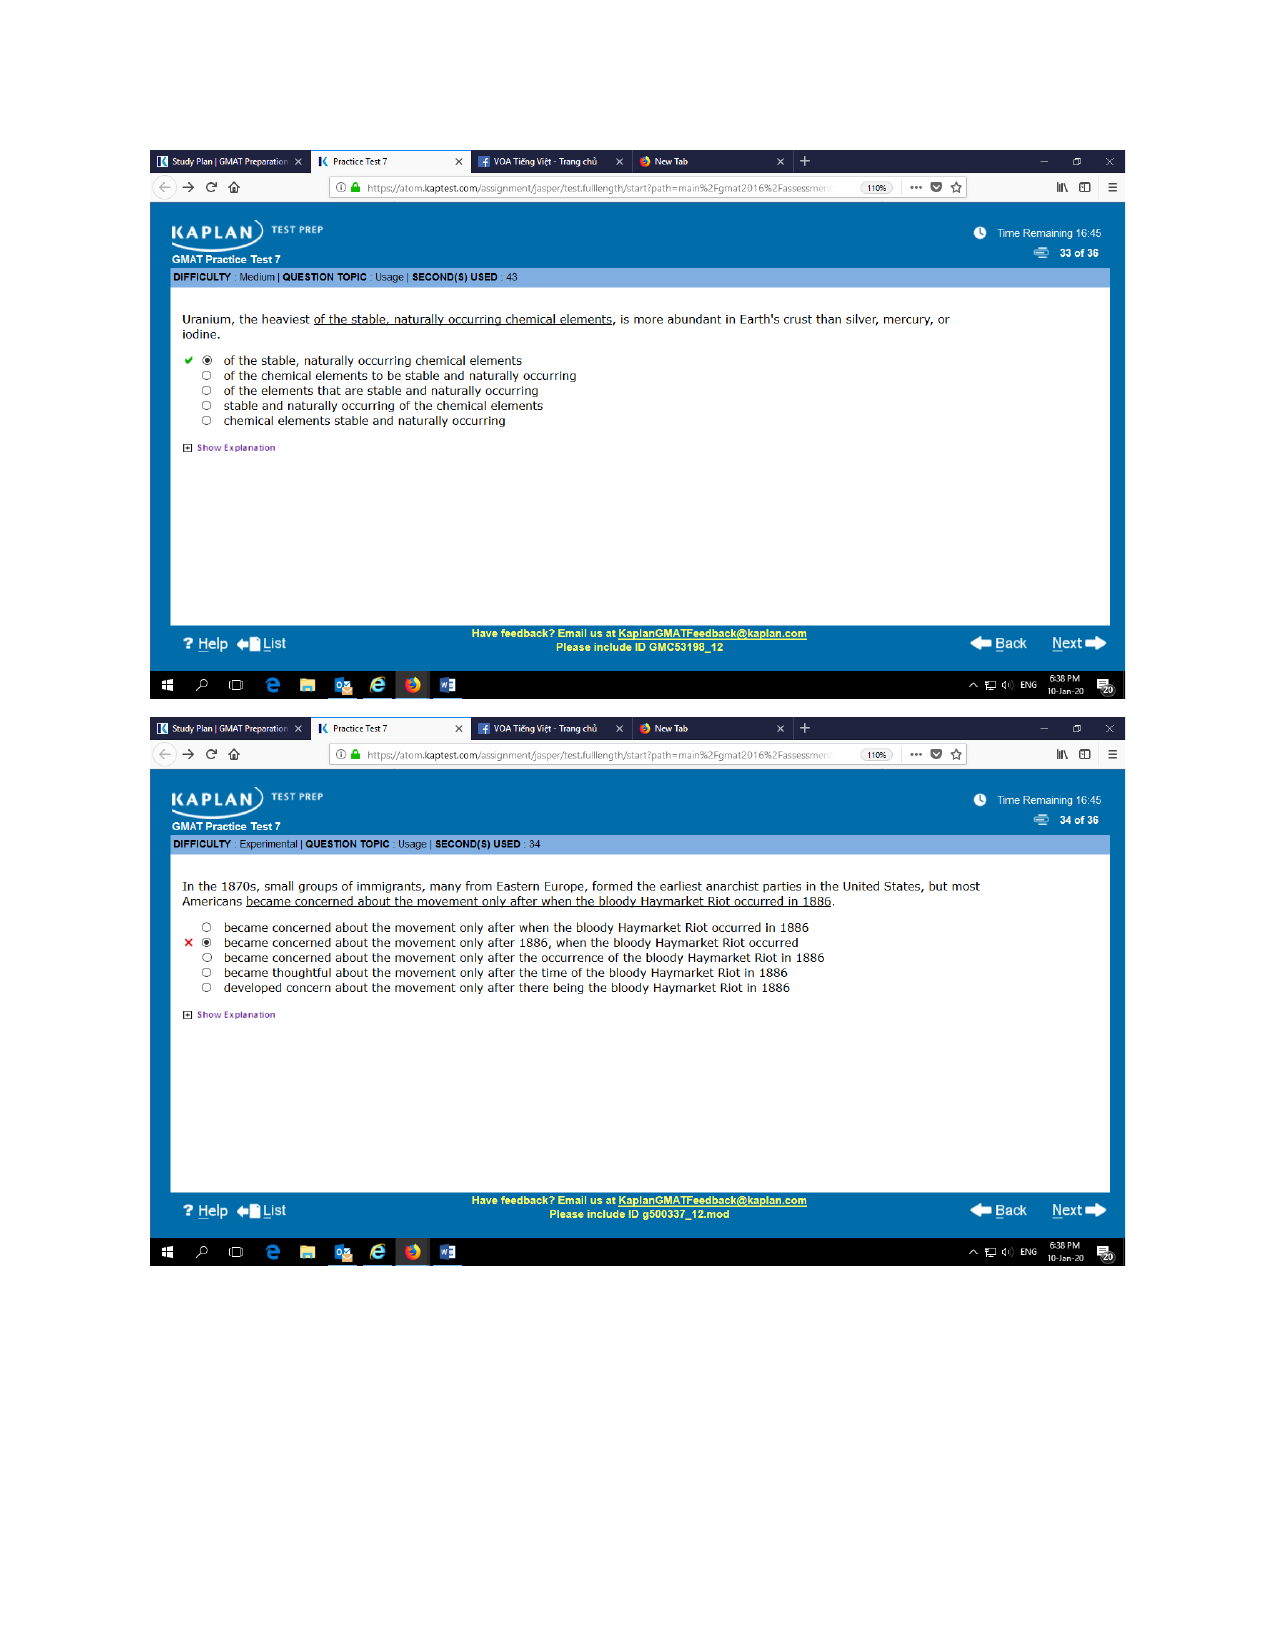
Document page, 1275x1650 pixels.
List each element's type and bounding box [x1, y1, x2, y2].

picture [150, 717, 1125, 1266]
picture [150, 150, 1125, 699]
